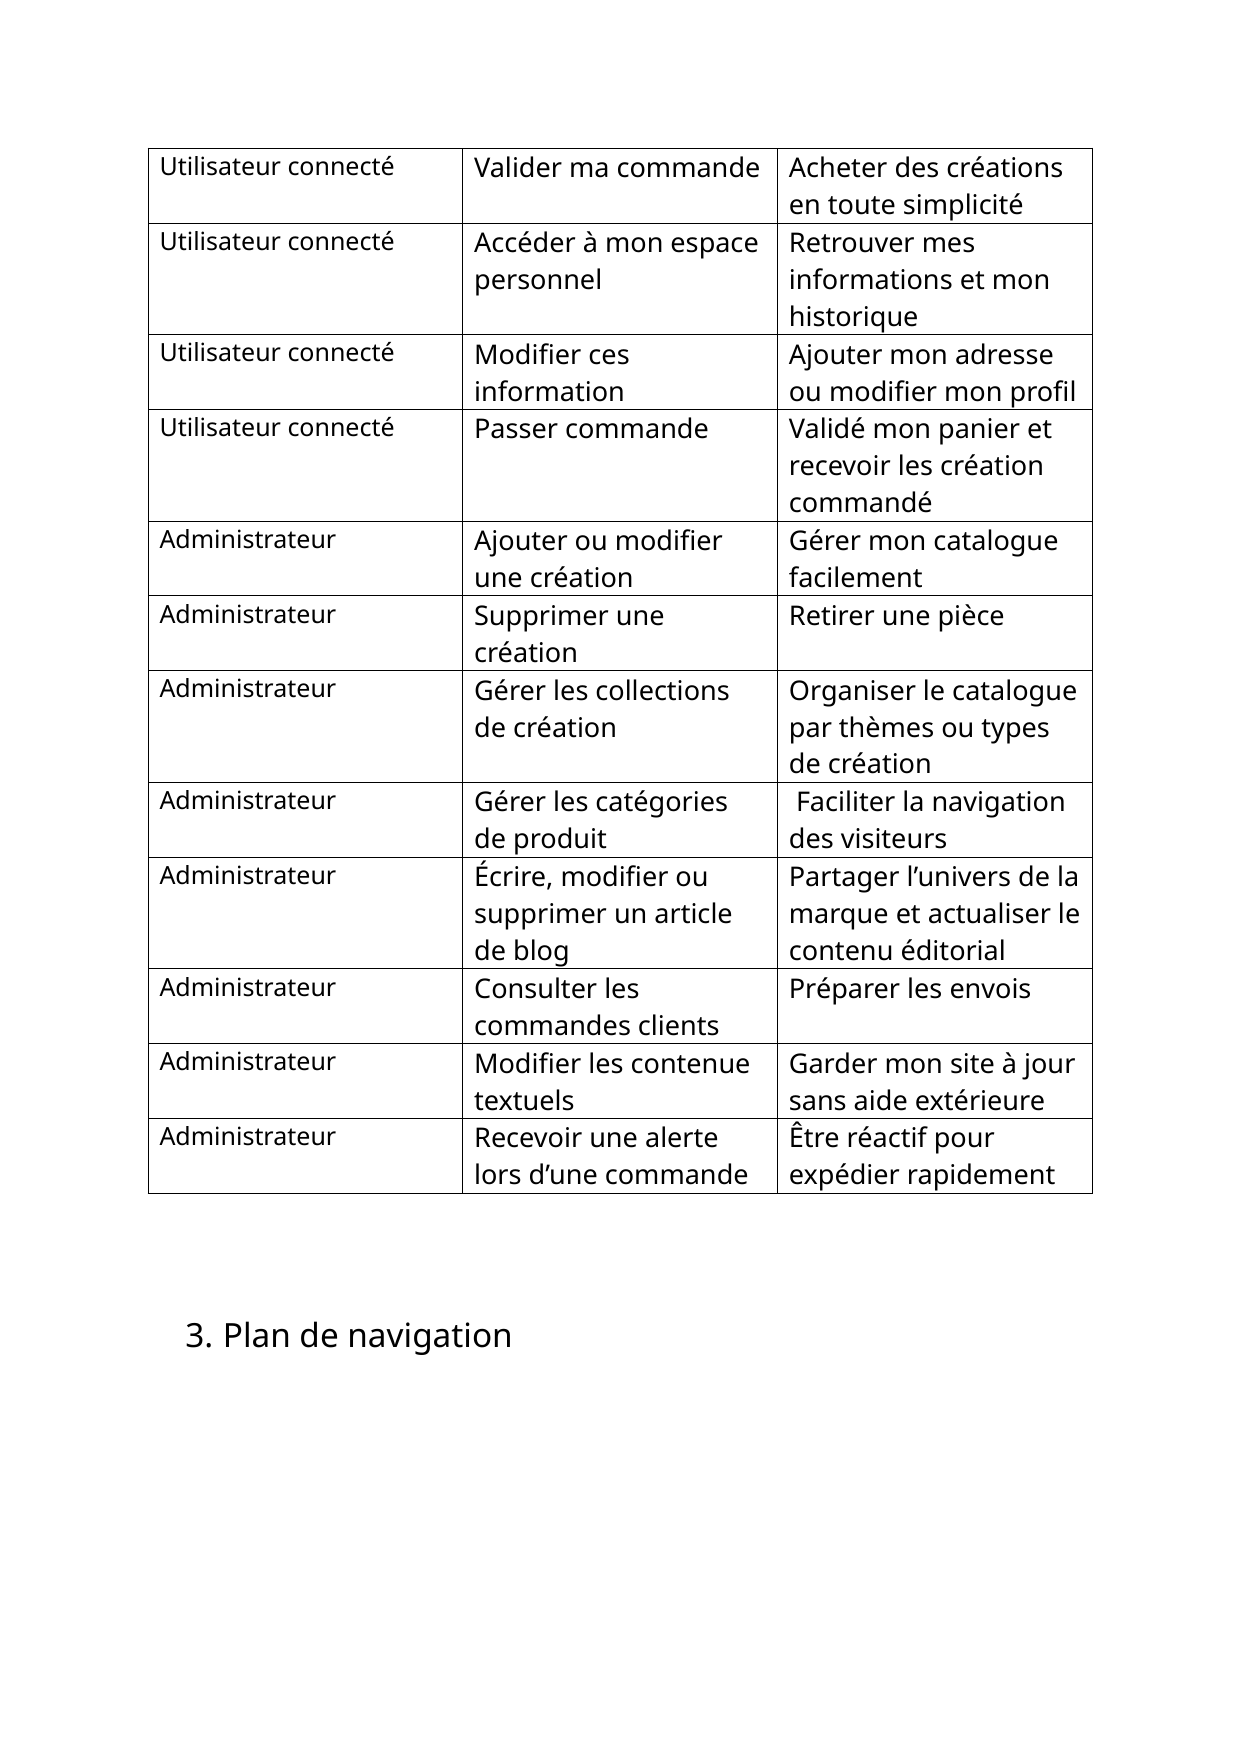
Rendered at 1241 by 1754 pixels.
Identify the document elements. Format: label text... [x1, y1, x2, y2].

table_cell Préparer les envois [778, 969, 1092, 1043]
table_cell Modifier les contenue textuels [463, 1044, 777, 1118]
table_cell Faciliter la navigation des visiteurs [778, 783, 1092, 857]
table_cell Consulter les commandes clients [463, 969, 777, 1043]
table_cell Administrateur [149, 969, 462, 1043]
table_cell Gérer mon catalogue facilement [778, 522, 1092, 595]
table_cell Recevoir une alerte lors d’une commande [463, 1119, 777, 1193]
table_cell Administrateur [149, 671, 462, 782]
table_cell Validé mon panier et recevoir les création commandé [778, 410, 1092, 521]
table_cell Administrateur [149, 858, 462, 968]
table_cell Être réactif pour expédier rapidement [778, 1119, 1092, 1193]
list Plan de navigation [185, 1312, 1093, 1357]
table_cell Utilisateur connecté [149, 335, 462, 409]
table_cell Utilisateur connecté [149, 224, 462, 334]
table_cell Garder mon site à jour sans aide extérieure [778, 1044, 1092, 1118]
table_cell Organiser le catalogue par thèmes ou types de création [778, 671, 1092, 782]
table_cell Accéder à mon espace personnel [463, 224, 777, 334]
table_cell Administrateur [149, 596, 462, 670]
table_cell Ajouter ou modifier une création [463, 522, 777, 595]
table_cell Administrateur [149, 783, 462, 857]
table_cell Administrateur [149, 1044, 462, 1118]
table_cell Administrateur [149, 1119, 462, 1193]
table_cell Valider ma commande [463, 149, 777, 222]
table_cell Partager l’univers de la marque et actualiser le contenu éditorial [778, 858, 1092, 968]
table_cell Ajouter mon adresse ou modifier mon profil [778, 335, 1092, 409]
table_cell Acheter des créations en toute simplicité [778, 149, 1092, 222]
table_cell Utilisateur connecté [149, 410, 462, 521]
table_cell Modifier ces information [463, 335, 777, 409]
table_cell Retirer une pièce [778, 596, 1092, 670]
table_cell Supprimer une création [463, 596, 777, 670]
table_cell Retrouver mes informations et mon historique [778, 224, 1092, 334]
table_cell Gérer les catégories de produit [463, 783, 777, 857]
table_cell Administrateur [149, 522, 462, 595]
table_cell Gérer les collections de création [463, 671, 777, 782]
table_cell Passer commande [463, 410, 777, 521]
table_cell Écrire, modifier ou supprimer un article de blog [463, 858, 777, 968]
table_cell Utilisateur connecté [149, 149, 462, 222]
